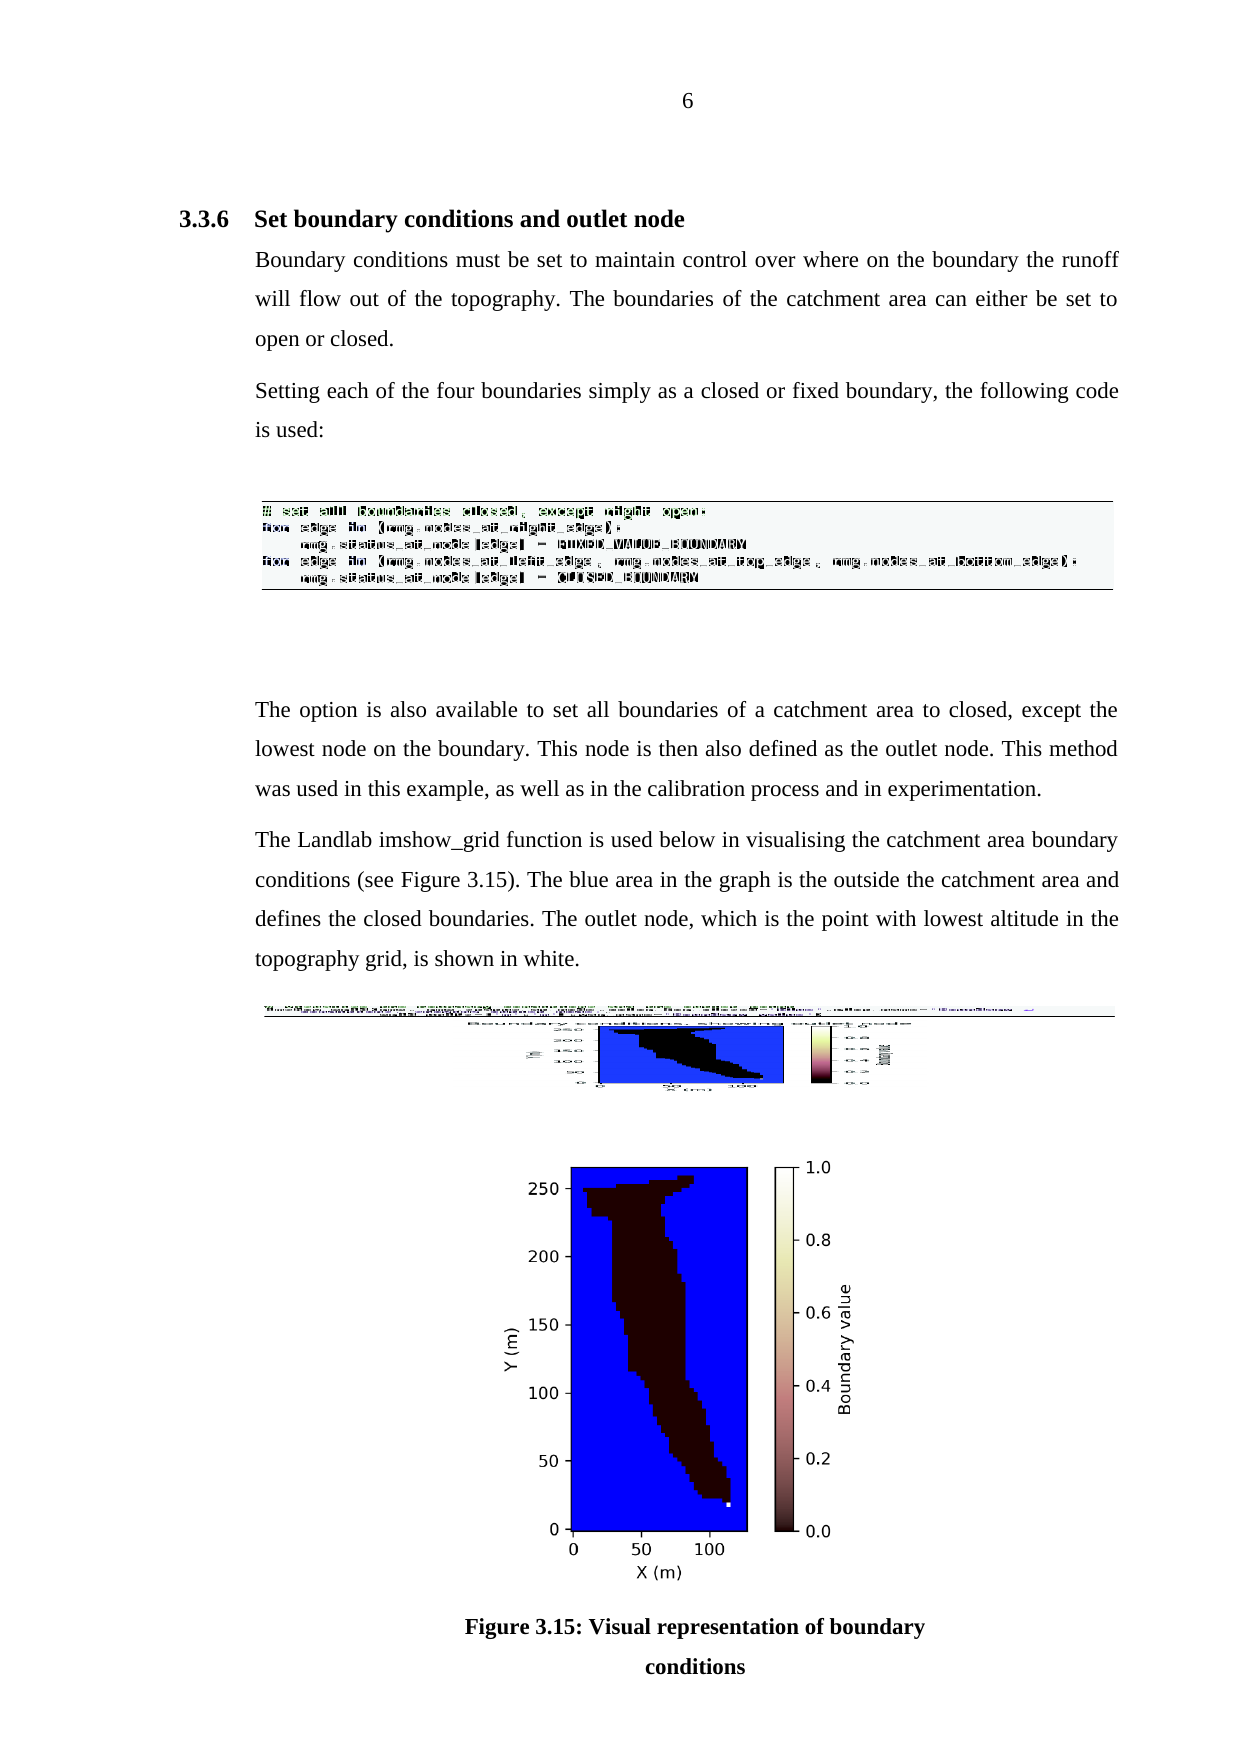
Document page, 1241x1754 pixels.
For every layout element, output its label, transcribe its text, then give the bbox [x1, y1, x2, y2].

text The option is also available to set all boundaries of a catchment area to closed, except the lowest node on the boundary. This node is then also defined as the outlet node. This method was used in this example, as well as in the calibration process and in experimentation. [255, 696, 1120, 801]
text Boundary conditions must be set to maintain control over where on the boundary the runoff will flow out of the topography. The boundaries of the catchment area can either be set to open or closed. [255, 246, 1120, 351]
text Setting each of the four boundaries simply as a closed or fixed boundary, the following code is used: [255, 377, 1120, 442]
subtitle Set boundary conditions and outlet node [179, 204, 1120, 233]
picture [478, 1109, 931, 1591]
